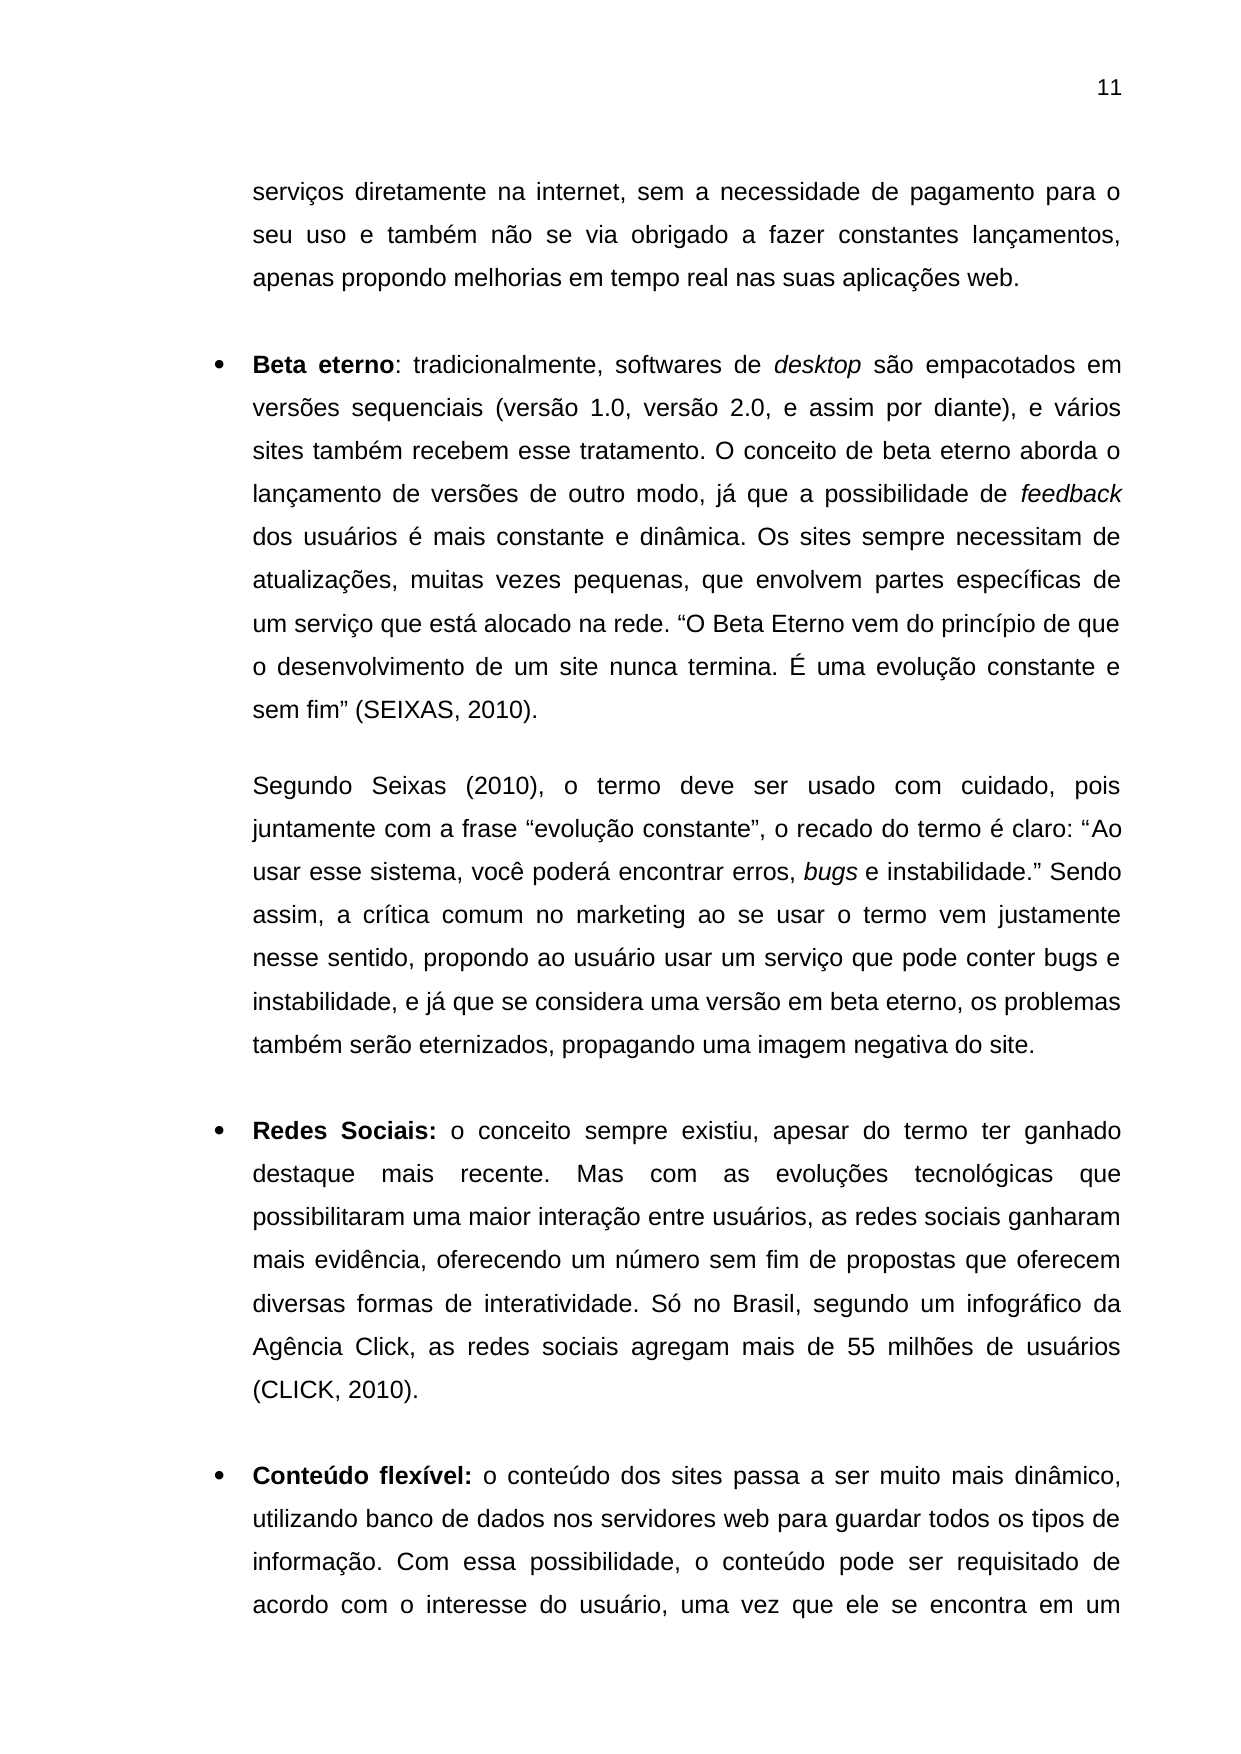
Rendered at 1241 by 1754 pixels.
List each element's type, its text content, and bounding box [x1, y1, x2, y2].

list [215, 1461, 1122, 1619]
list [215, 177, 1122, 292]
list Segundo Seixas (2010), o termo deve ser usado com cuidado, pois juntamente com a frase “evolução constante”, o recado do termo é claro: “Ao usar esse sistema, você poderá encontrar erros, bugs e instabilidade.” Sendo assim, a crítica comum no marketing ao se usar o termo vem justamente nesse sentido, propondo ao usuário usar um serviço que pode conter bugs e instabilidade, e já que se considera uma versão em beta eterno, os problemas também serão eternizados, propagando uma imagem negativa do site. [252, 771, 1122, 1058]
list Redes Sociais: o conceito sempre existiu, apesar do termo ter ganhado destaque mais recente. Mas com as evoluções tecnológicas que possibilitaram uma maior interação entre usuários, as redes sociais ganharam mais evidência, oferecendo um número sem fim de propostas que oferecem diversas formas de interatividade. Só no Brasil, segundo um infográfico da Agência Click, as redes sociais agregam mais de 55 milhões de usuários (CLICK, 2010). [215, 1116, 1122, 1403]
list Beta eterno: tradicionalmente, softwares de desktop são empacotados em versões sequenciais (versão 1.0, versão 2.0, e assim por diante), e vários sites também recebem esse tratamento. O conceito de beta eterno aborda o lançamento de versões de outro modo, já que a possibilidade de feedback dos usuários é mais constante e dinâmica. Os sites sempre necessitam de atualizações, muitas vezes pequenas, que envolvem partes específicas de um serviço que está alocado na rede. “O Beta Eterno vem do princípio de que o desenvolvimento de um site nunca termina. É uma evolução constante e sem fim” (SEIXAS, 2010). [215, 350, 1122, 723]
